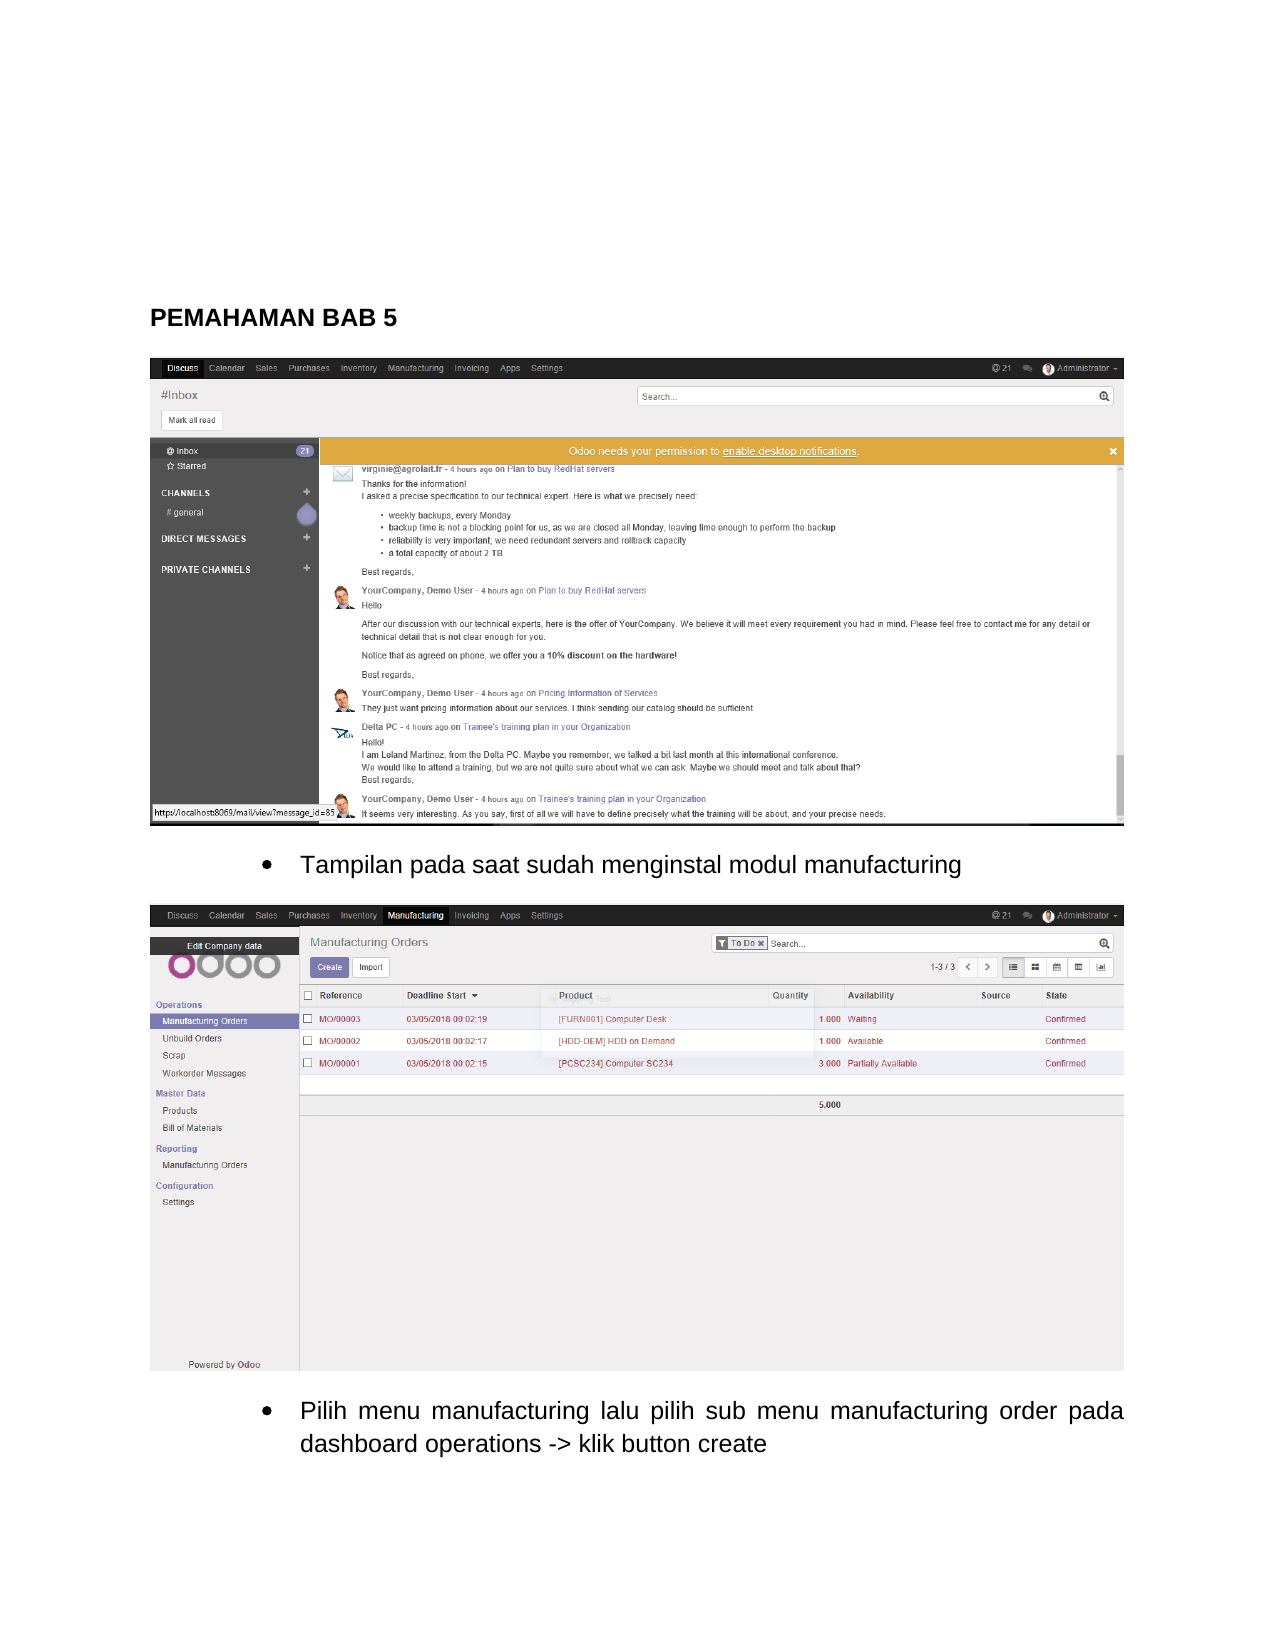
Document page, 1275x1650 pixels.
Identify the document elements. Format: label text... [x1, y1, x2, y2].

list Tampilan pada saat sudah menginstal modul manufacturing [262, 850, 1125, 879]
list Pilih menu manufacturing lalu pilih sub menu manufacturing order pada dashboard operations -> klik button create [262, 1396, 1125, 1458]
picture [150, 356, 1124, 826]
picture [150, 903, 1124, 1371]
text PEMAHAMAN BAB 5 [150, 303, 1125, 332]
